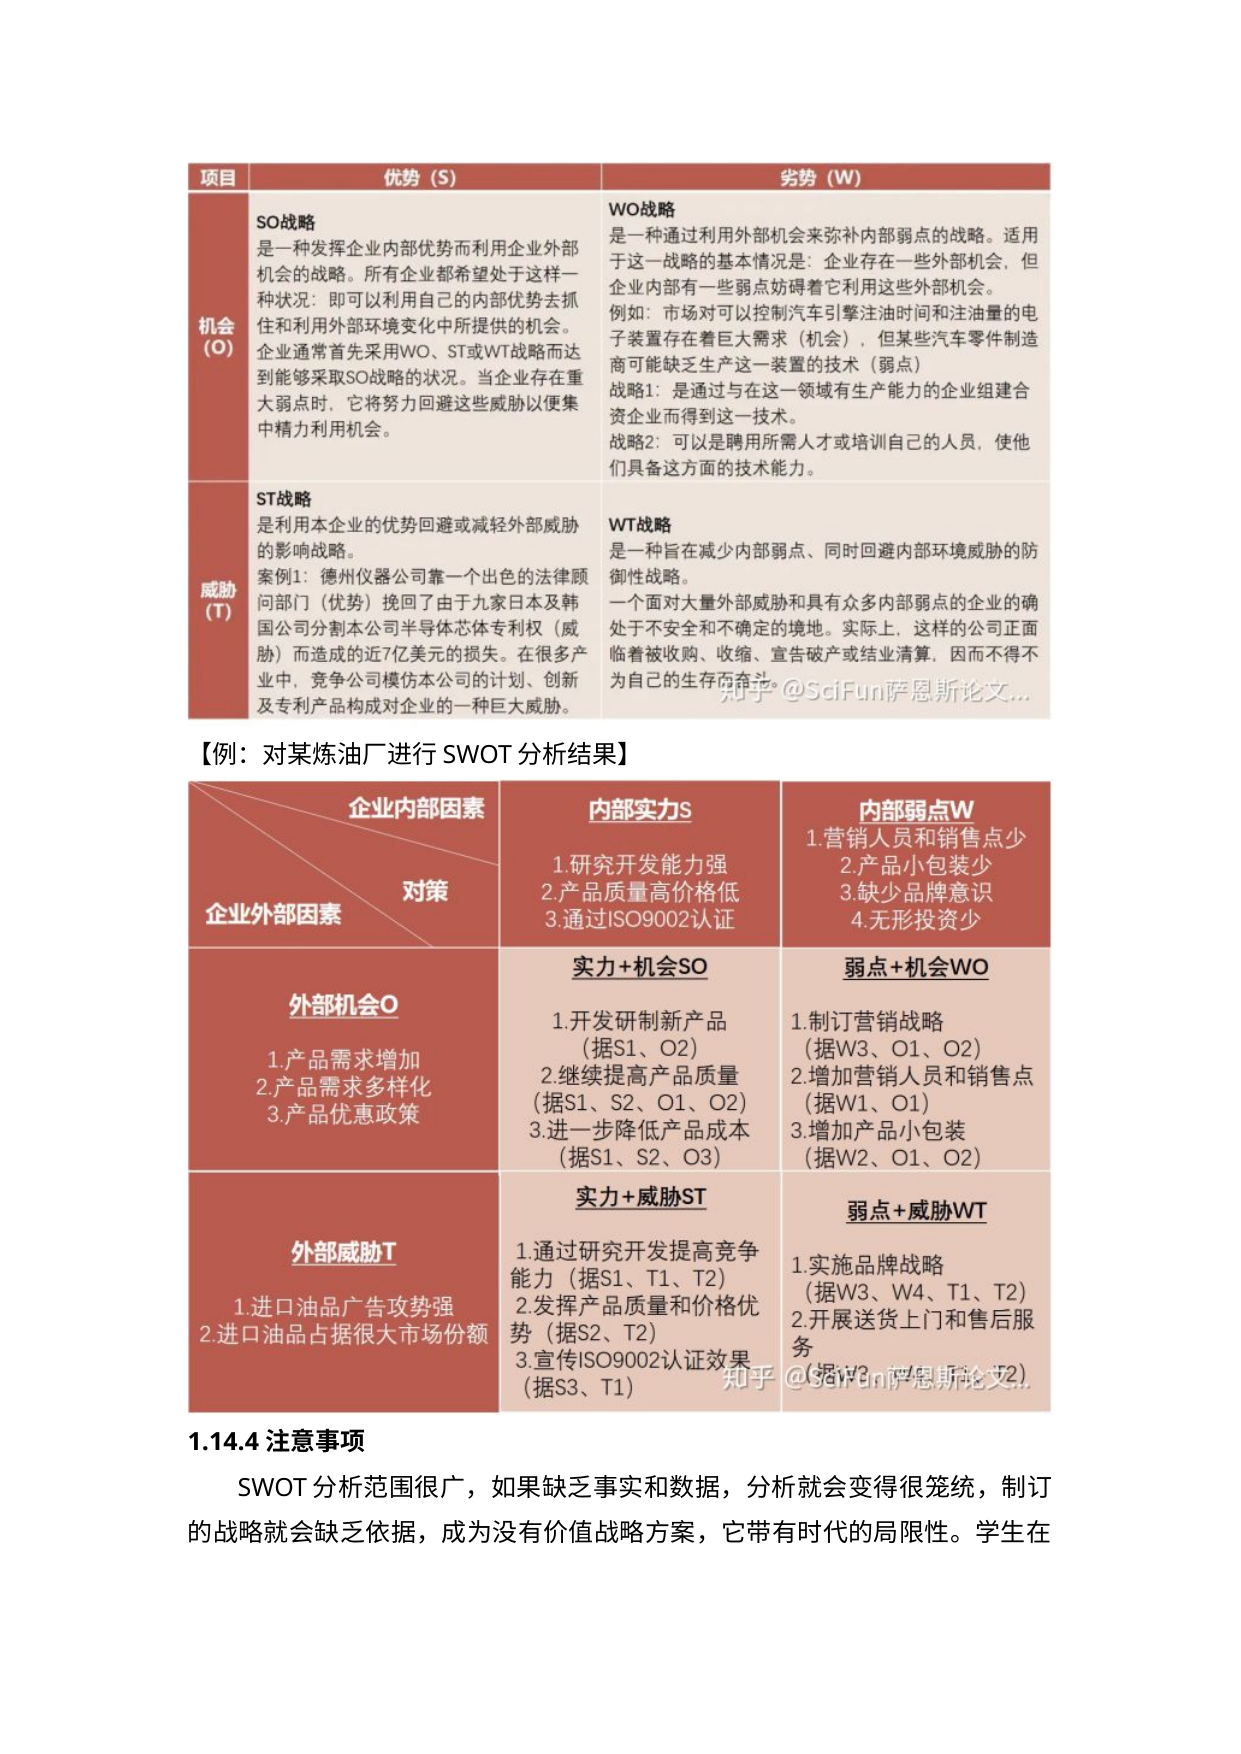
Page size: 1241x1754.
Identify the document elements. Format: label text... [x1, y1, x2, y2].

picture [187, 162, 1053, 727]
text 1.14.4 注意事项 [187, 1422, 1053, 1458]
picture [187, 779, 1053, 1415]
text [187, 1467, 1053, 1548]
text 【例：对某炼油厂进行SWOT分析结果】 [187, 734, 1053, 771]
